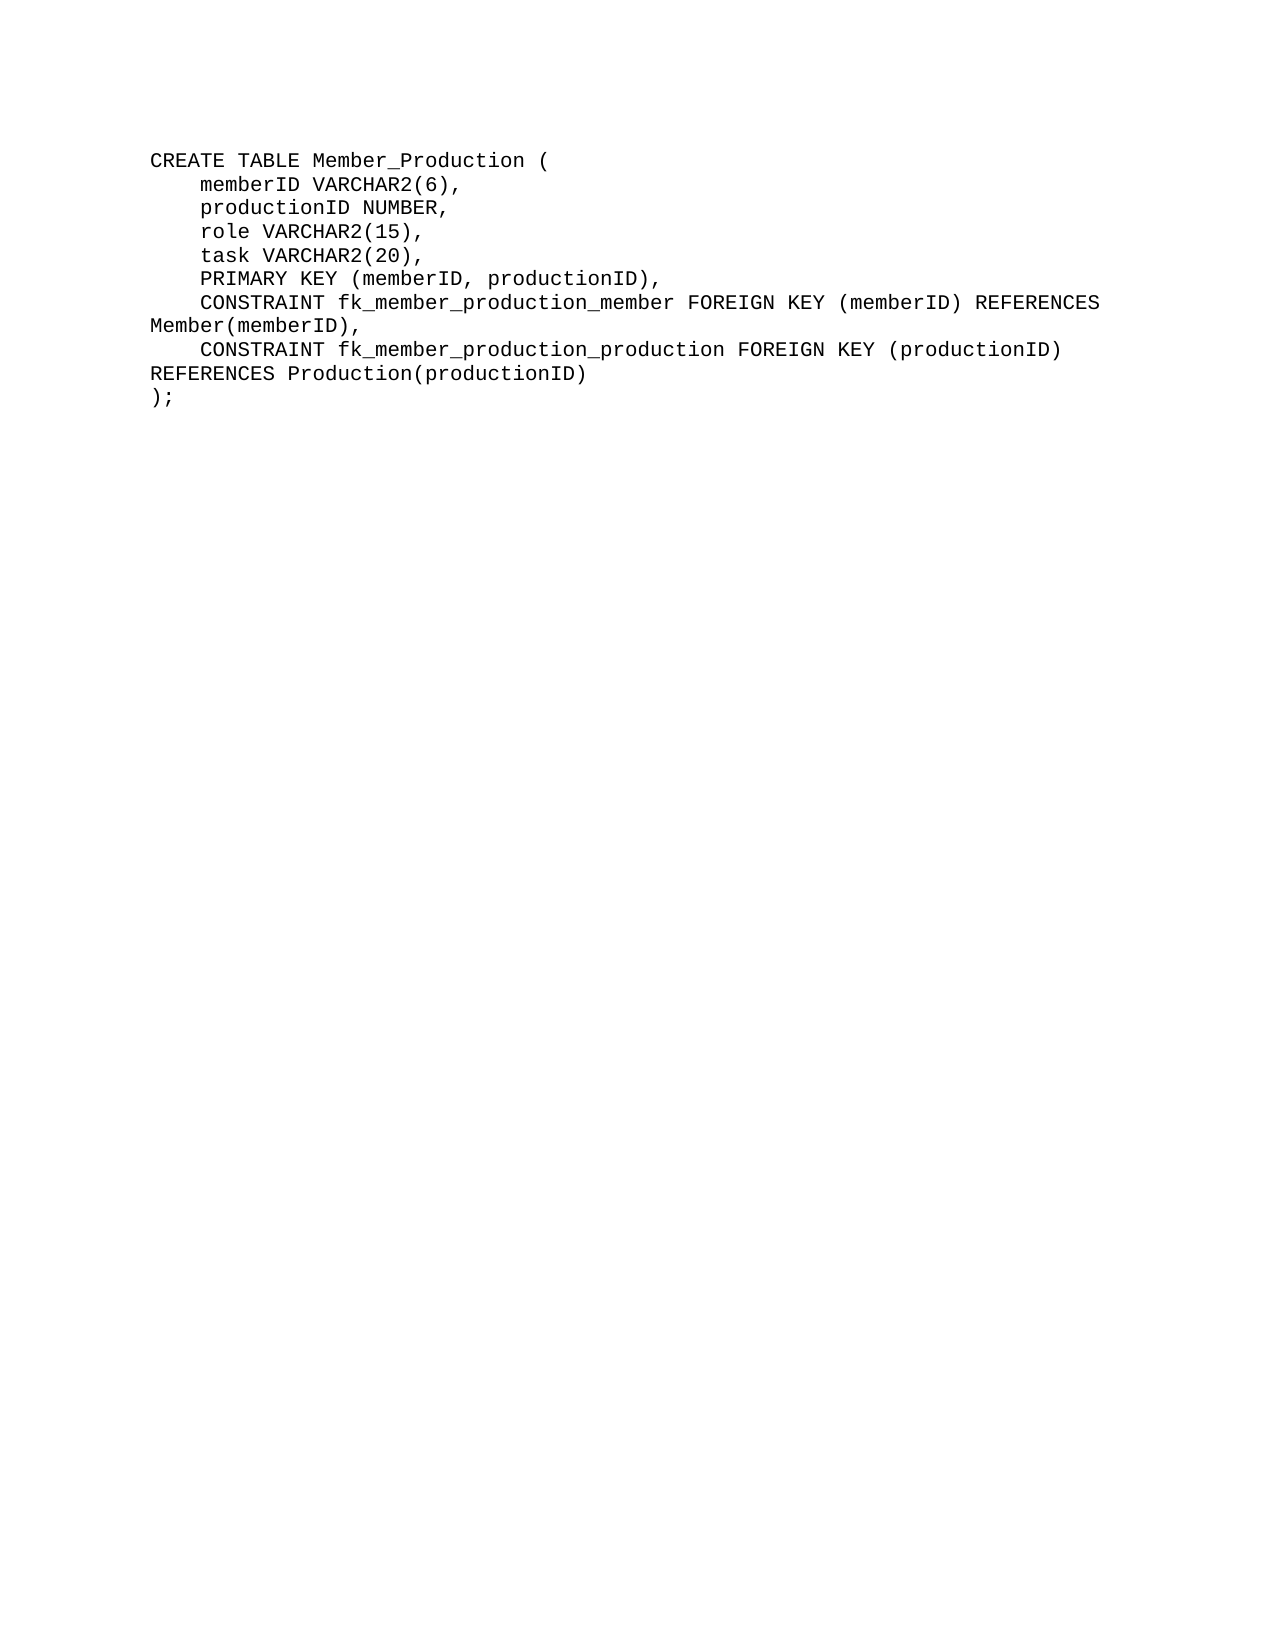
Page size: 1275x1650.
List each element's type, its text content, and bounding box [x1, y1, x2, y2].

text CONSTRAINT fk_member_production_production FOREIGN KEY (productionID) REFERENCES Production(productionID) [150, 339, 1125, 386]
text PRIMARY KEY (memberID, productionID), [150, 268, 1125, 292]
text ); [150, 386, 1125, 410]
text task VARCHAR2(20), [150, 244, 1125, 268]
text role VARCHAR2(15), [150, 221, 1125, 244]
text productionID NUMBER, [150, 197, 1125, 221]
text CONSTRAINT fk_member_production_member FOREIGN KEY (memberID) REFERENCES Member(memberID), [150, 292, 1125, 339]
text memberID VARCHAR2(6), [150, 174, 1125, 197]
text CREATE TABLE Member_Production ( [150, 150, 1125, 174]
